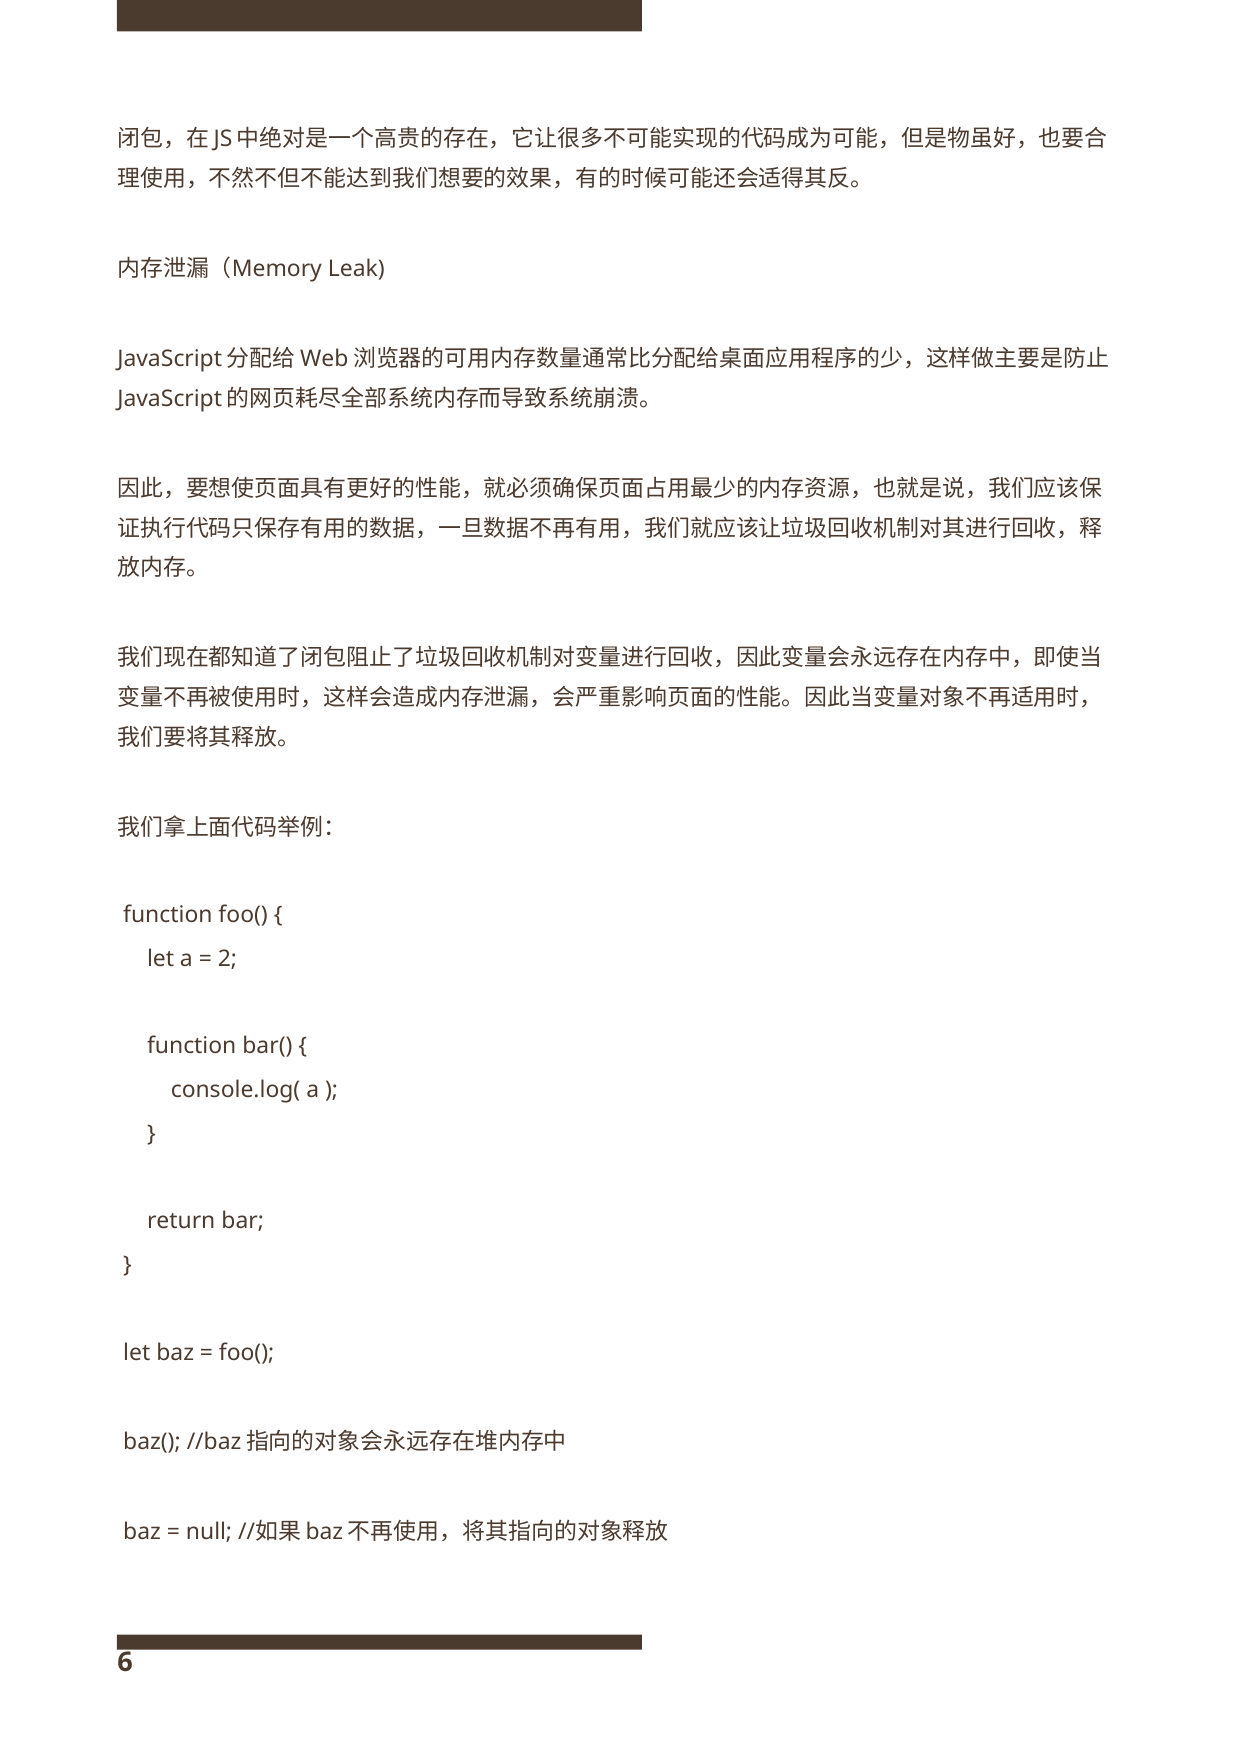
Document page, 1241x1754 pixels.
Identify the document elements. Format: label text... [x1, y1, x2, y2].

text JavaScript分配给Web浏览器的可用内存数量通常比分配给桌面应用程序的少，这样做主要是防止JavaScript的网页耗尽全部系统内存而导致系统崩溃。 [117, 340, 1123, 413]
text 我们拿上面代码举例： [117, 808, 1123, 842]
text 因此，要想使页面具有更好的性能，就必须确保页面占用最少的内存资源，也就是说，我们应该保证执行代码只保存有用的数据，一旦数据不再有用，我们就应该让垃圾回收机制对其进行回收，释放内存。 [117, 469, 1123, 582]
text 闭包，在JS中绝对是一个高贵的存在，它让很多不可能实现的代码成为可能，但是物虽好，也要合理使用，不然不但不能达到我们想要的效果，有的时候可能还会适得其反。 [117, 120, 1123, 193]
text 我们现在都知道了闭包阻止了垃圾回收机制对变量进行回收，因此变量会永远存在内存中，即使当变量不再被使用时，这样会造成内存泄漏，会严重影响页面的性能。因此当变量对象不再适用时，我们要将其释放。 [117, 639, 1123, 752]
text return bar; [117, 1204, 1123, 1236]
text baz(); //baz指向的对象会永远存在堆内存中 [117, 1423, 1123, 1456]
text } [117, 1117, 1123, 1148]
text let baz = foo(); [117, 1336, 1123, 1367]
text function bar() { [117, 1029, 1123, 1061]
text function foo() { [117, 898, 1123, 929]
text 内存泄漏（Memory Leak) [117, 250, 1123, 283]
text console.log( a ); [117, 1073, 1123, 1104]
text baz = null; //如果baz不再使用，将其指向的对象释放 [117, 1513, 1123, 1546]
text let a = 2; [117, 942, 1123, 973]
text } [117, 1248, 1123, 1279]
